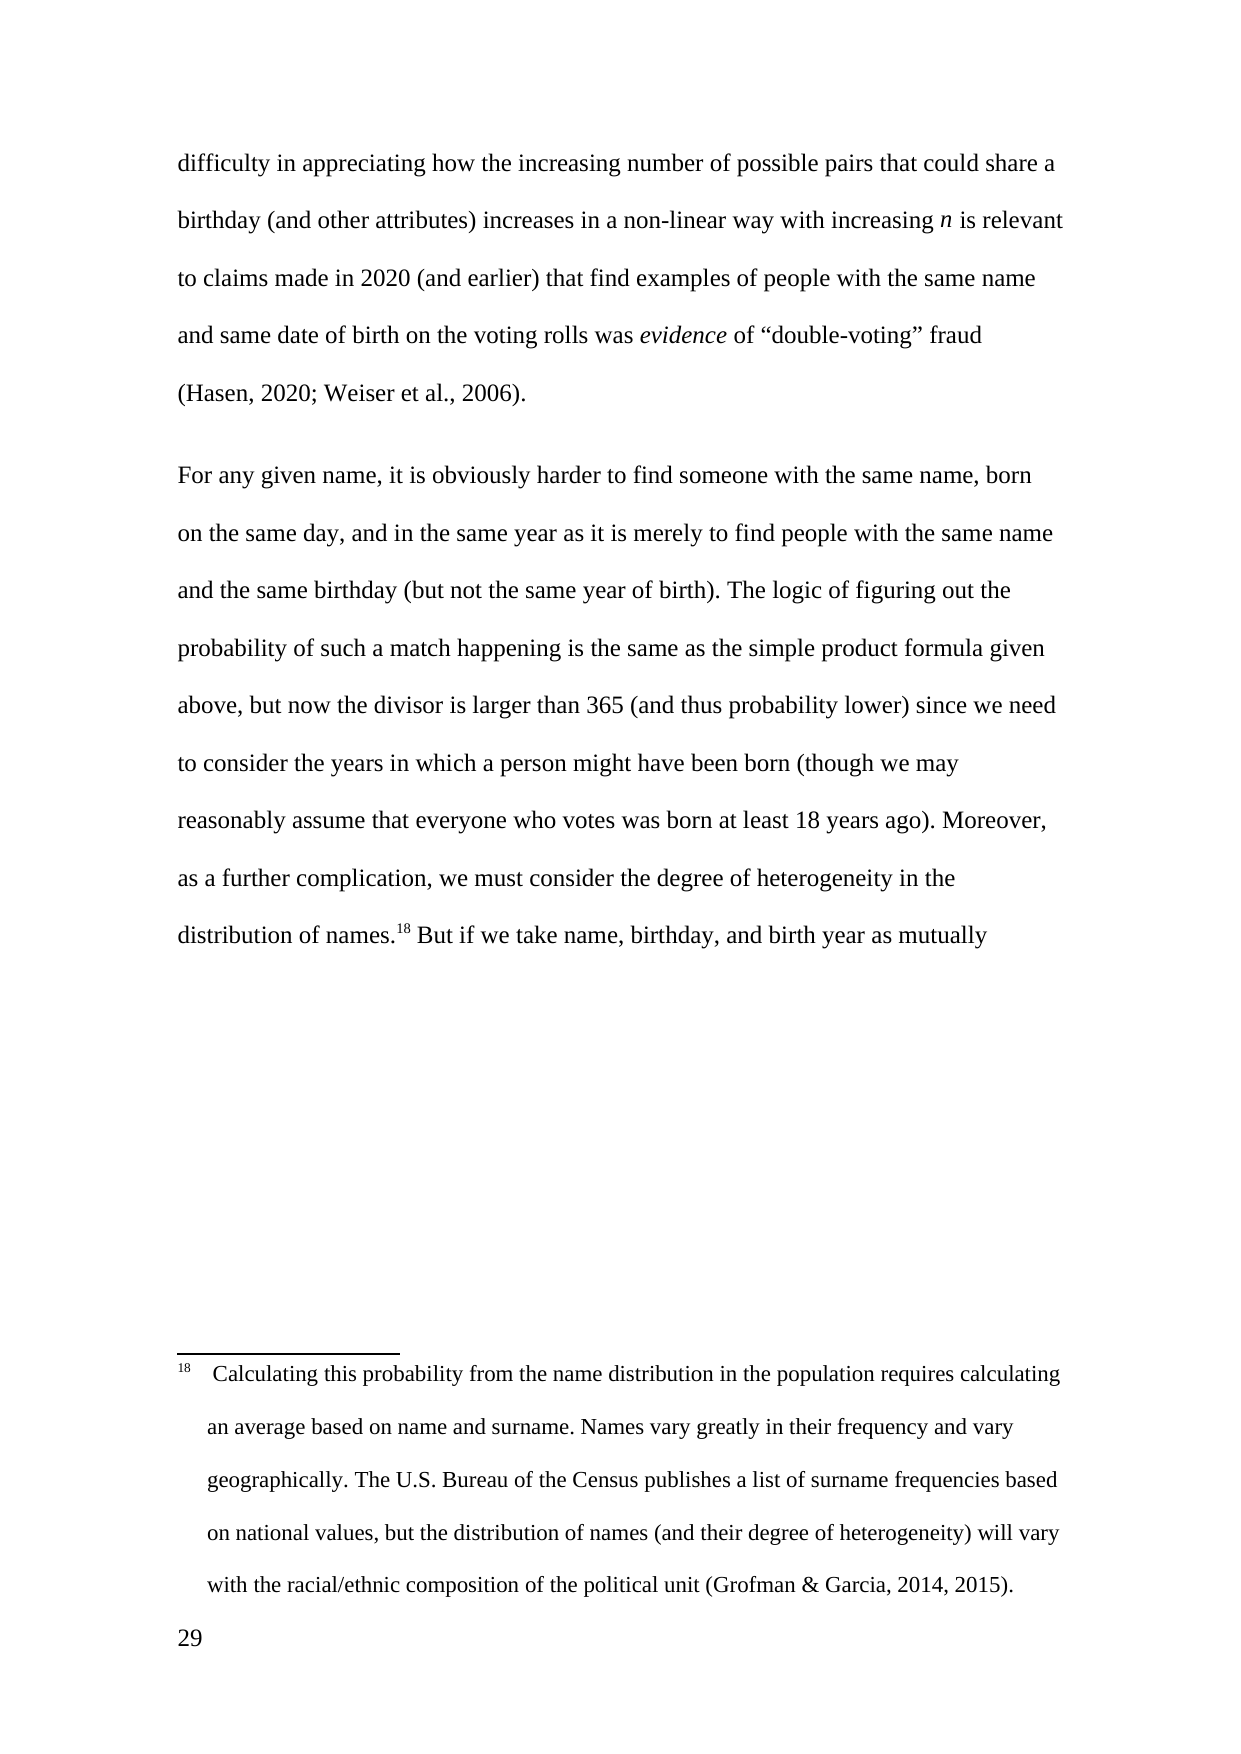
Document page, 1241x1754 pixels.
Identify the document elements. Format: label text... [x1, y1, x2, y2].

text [177, 148, 1063, 406]
text For any given name, it is obviously harder to find someone with the same name, born on the same day, and in the same year as it is merely to find people with the same name and the same birthday (but not the same year of birth). The logic of figuring out the probability of such a match happening is the same as the simple product formula given above, but now the divisor is larger than 365 (and thus probability lower) since we need to consider the years in which a person might have been born (though we may reasonably assume that everyone who votes was born at least 18 years ago). Moreover, as a further complication, we must consider the degree of heterogeneity in the distribution of names. But if we take name, birthday, and birth year as mutually independent factors, then we can simply multiply probabilities. We can further simplify by assuming a uniform distribution across the first two factors and assess the likelihood of two randomly chosen individuals bearing the same name from the name distribution in empirical data. [177, 460, 1063, 949]
